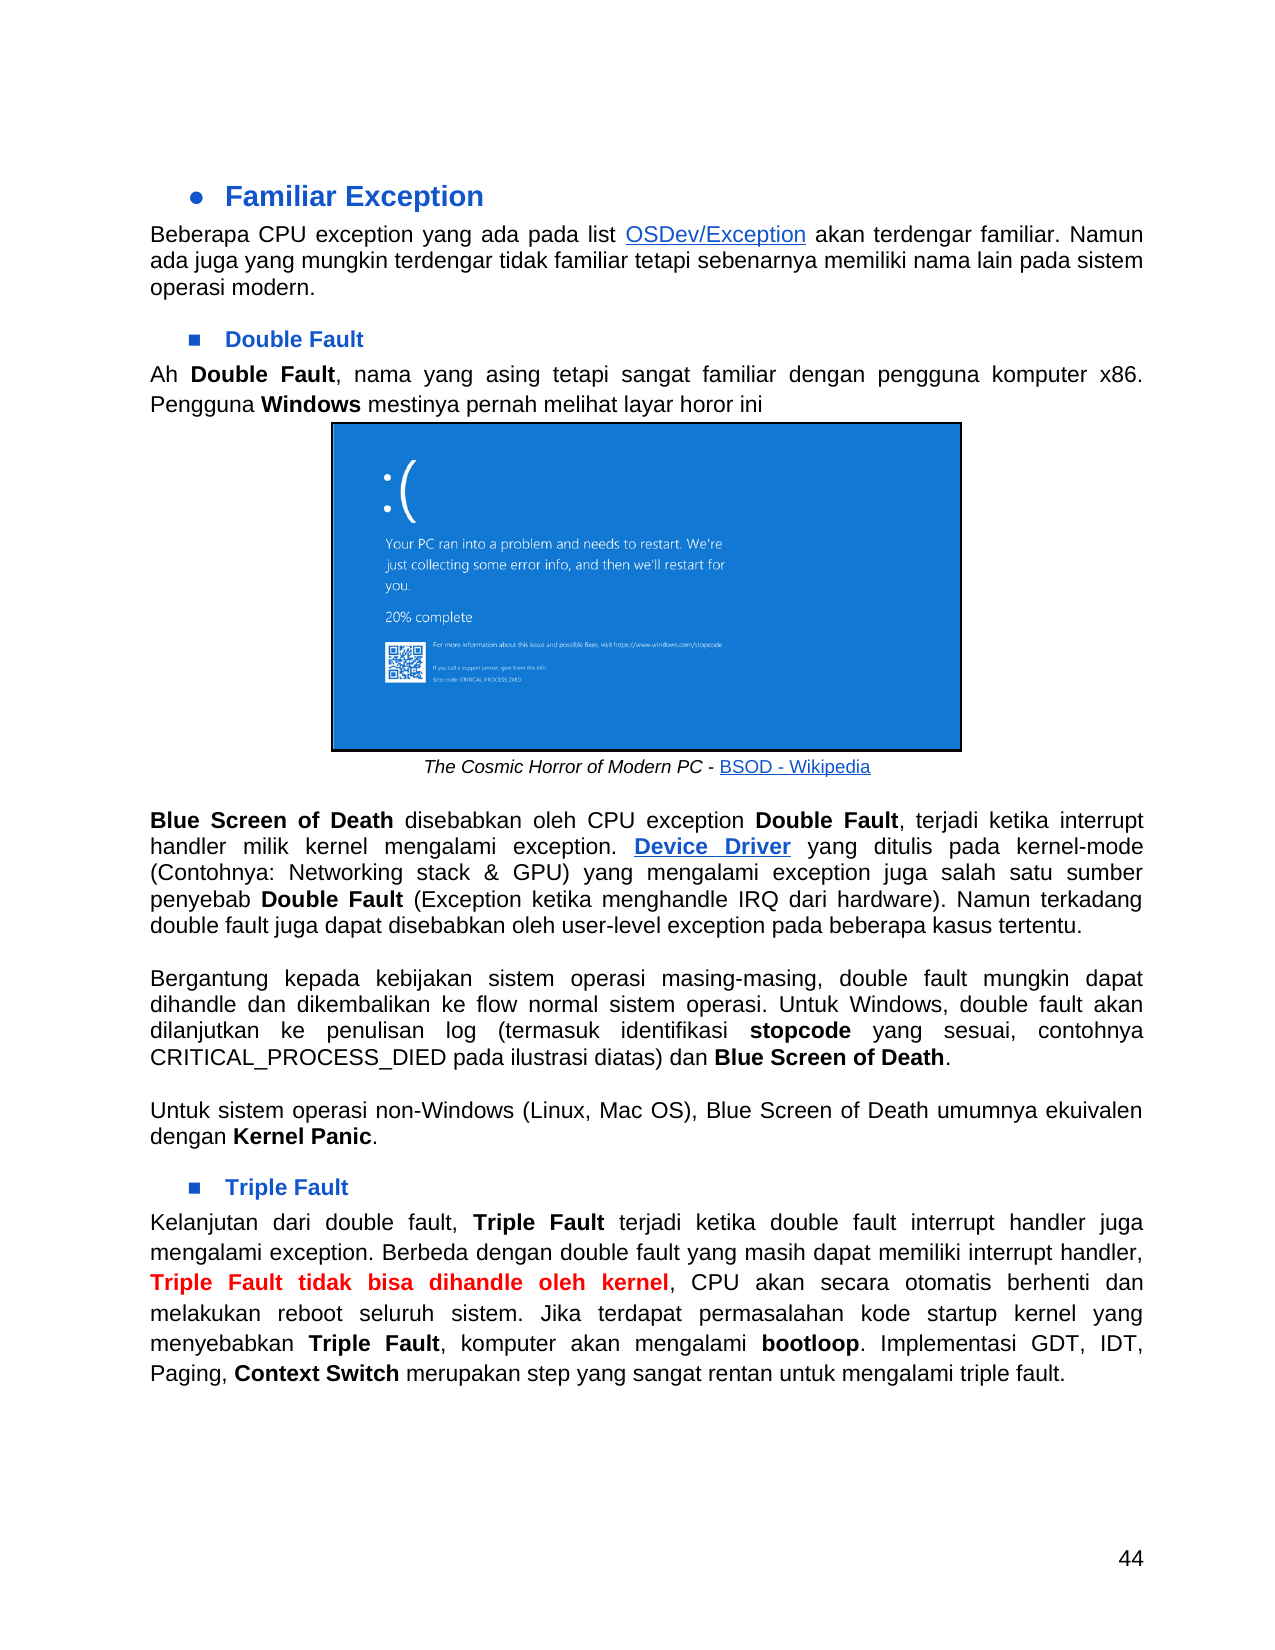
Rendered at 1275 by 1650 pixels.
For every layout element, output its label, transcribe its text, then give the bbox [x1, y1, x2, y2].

text Bergantung kepada kebijakan sistem operasi masing-masing, double fault mungkin dapat dihandle dan dikembalikan ke flow normal sistem operasi. Untuk Windows, double fault akan dilanjutkan ke penulisan log (termasuk identifikasi stopcode yang sesuai, contohnya CRITICAL_PROCESS_DIED pada ilustrasi diatas) dan Blue Screen of Death. [150, 965, 1144, 1070]
text The Cosmic Horror of Modern PC - BSOD - Wikipedia [150, 756, 1144, 777]
text Ah Double Fault, nama yang asing tetapi sangat familiar dengan pengguna komputer x86. Pengguna Windows mestinya pernah melihat layar horor ini [150, 361, 1144, 418]
picture [333, 424, 960, 749]
text Beberapa CPU exception yang ada pada list OSDev/Exception akan terdengar familiar. Namun ada juga yang mungkin terdengar tidak familiar tetapi sebenarnya memiliki nama lain pada sistem operasi modern. [150, 221, 1144, 300]
subtitle Familiar Exception [187, 179, 1144, 213]
subtitle Triple Fault [187, 1174, 1144, 1201]
subtitle Double Fault [187, 326, 1144, 353]
text Untuk sistem operasi non-Windows (Linux, Mac OS), Blue Screen of Death umumnya ekuivalen dengan Kernel Panic. [150, 1097, 1144, 1149]
text Blue Screen of Death disebabkan oleh CPU exception Double Fault, terjadi ketika interrupt handler milik kernel mengalami exception. Device Driver yang ditulis pada kernel-mode (Contohnya: Networking stack & GPU) yang mengalami exception juga salah satu sumber penyebab Double Fault (Exception ketika menghandle IRQ dari hardware). Namun terkadang double fault juga dapat disebabkan oleh user-level exception pada beberapa kasus tertentu. [150, 807, 1144, 938]
text Kelanjutan dari double fault, Triple Fault terjadi ketika double fault interrupt handler juga mengalami exception. Berbeda dengan double fault yang masih dapat memiliki interrupt handler, Triple Fault tidak bisa dihandle oleh kernel, CPU akan secara otomatis berhenti dan melakukan reboot seluruh sistem. Jika terdapat permasalahan kode startup kernel yang menyebabkan Triple Fault, komputer akan mengalami bootloop. Implementasi GDT, IDT, Paging, Context Switch merupakan step yang sangat rentan untuk mengalami triple fault. [150, 1209, 1144, 1386]
